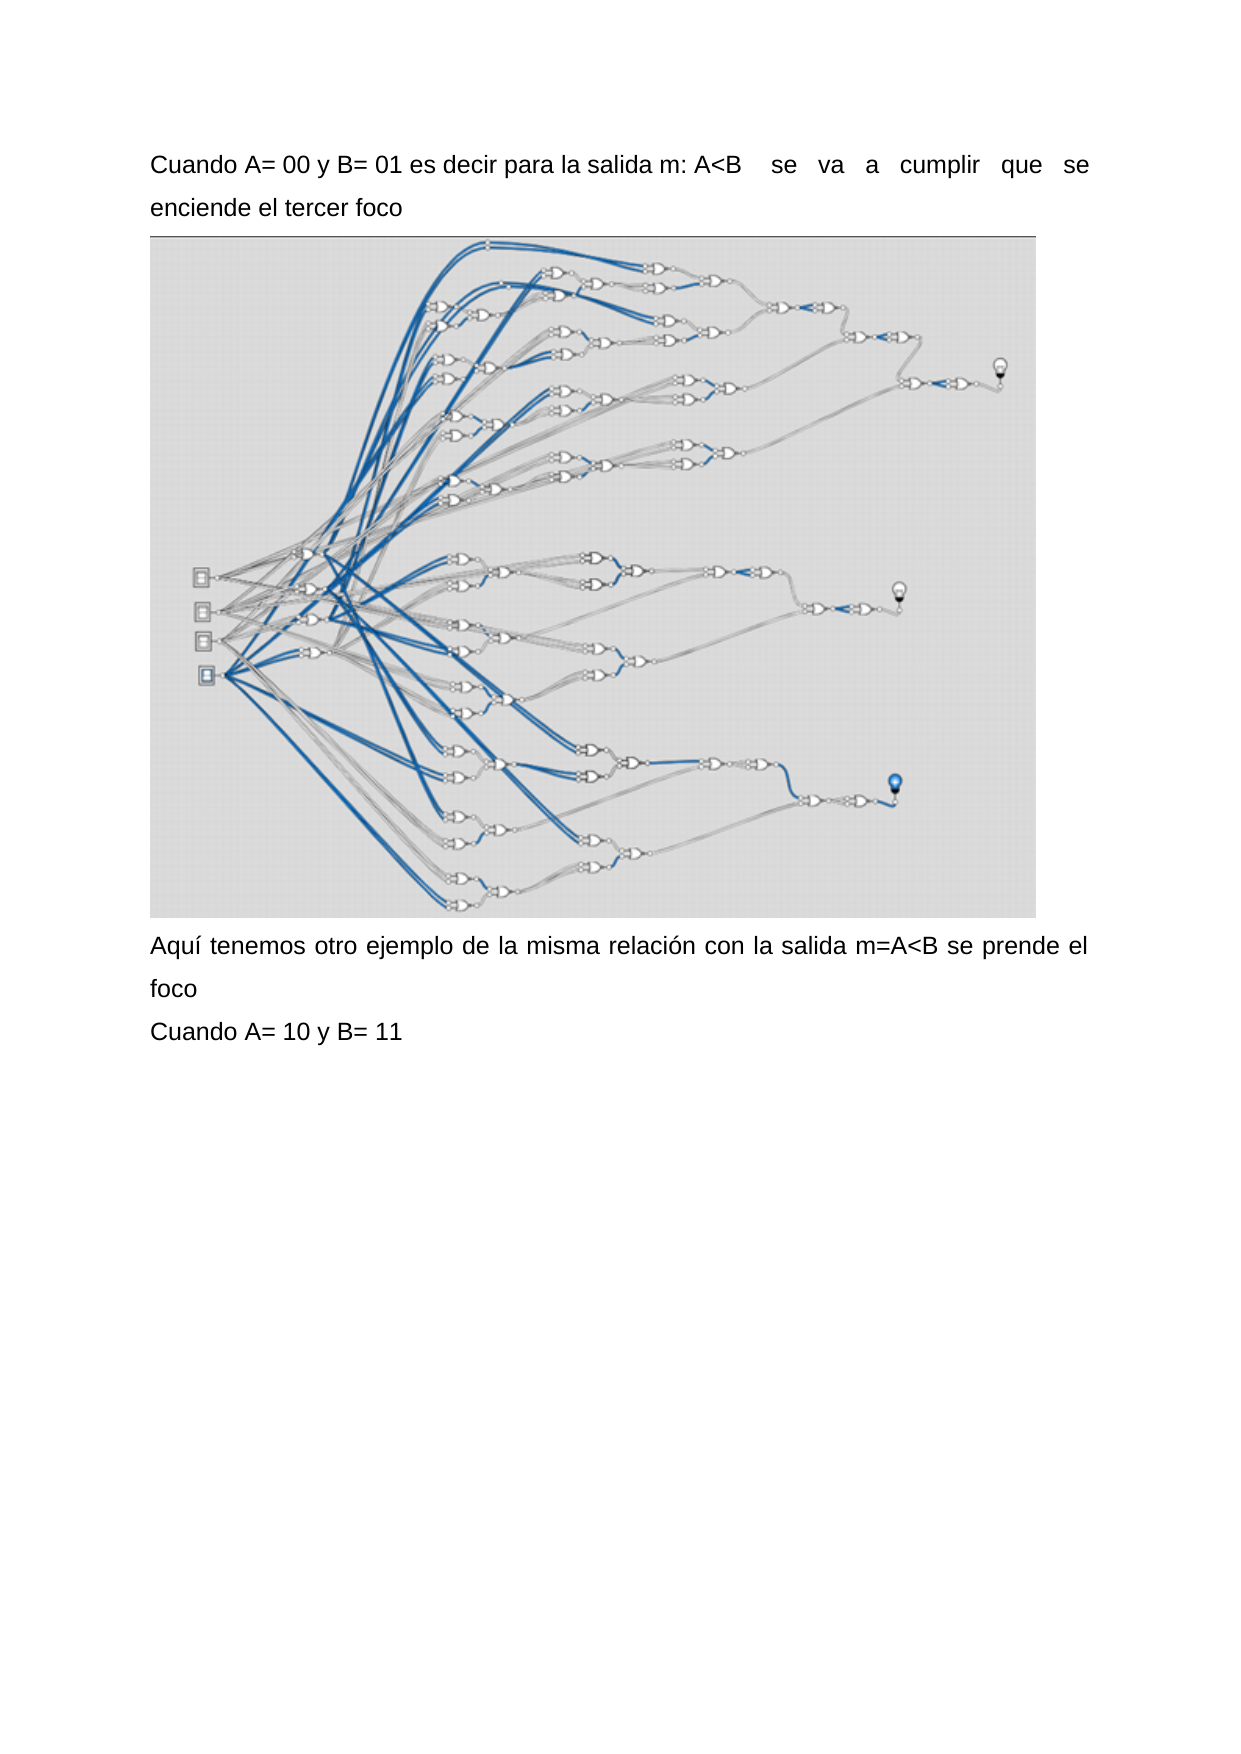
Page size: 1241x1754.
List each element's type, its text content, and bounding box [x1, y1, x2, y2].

text Cuando A= 10 y B= 11 [150, 1017, 1090, 1046]
picture [150, 236, 1036, 918]
text Aquí tenemos otro ejemplo de la misma relación con la salida m=A<B se prende el foco [150, 931, 1090, 1002]
text Cuando A= 00 y B= 01 es decir para la salida m: A<B se va a cumplir que se enciende el tercer foco [150, 150, 1090, 222]
